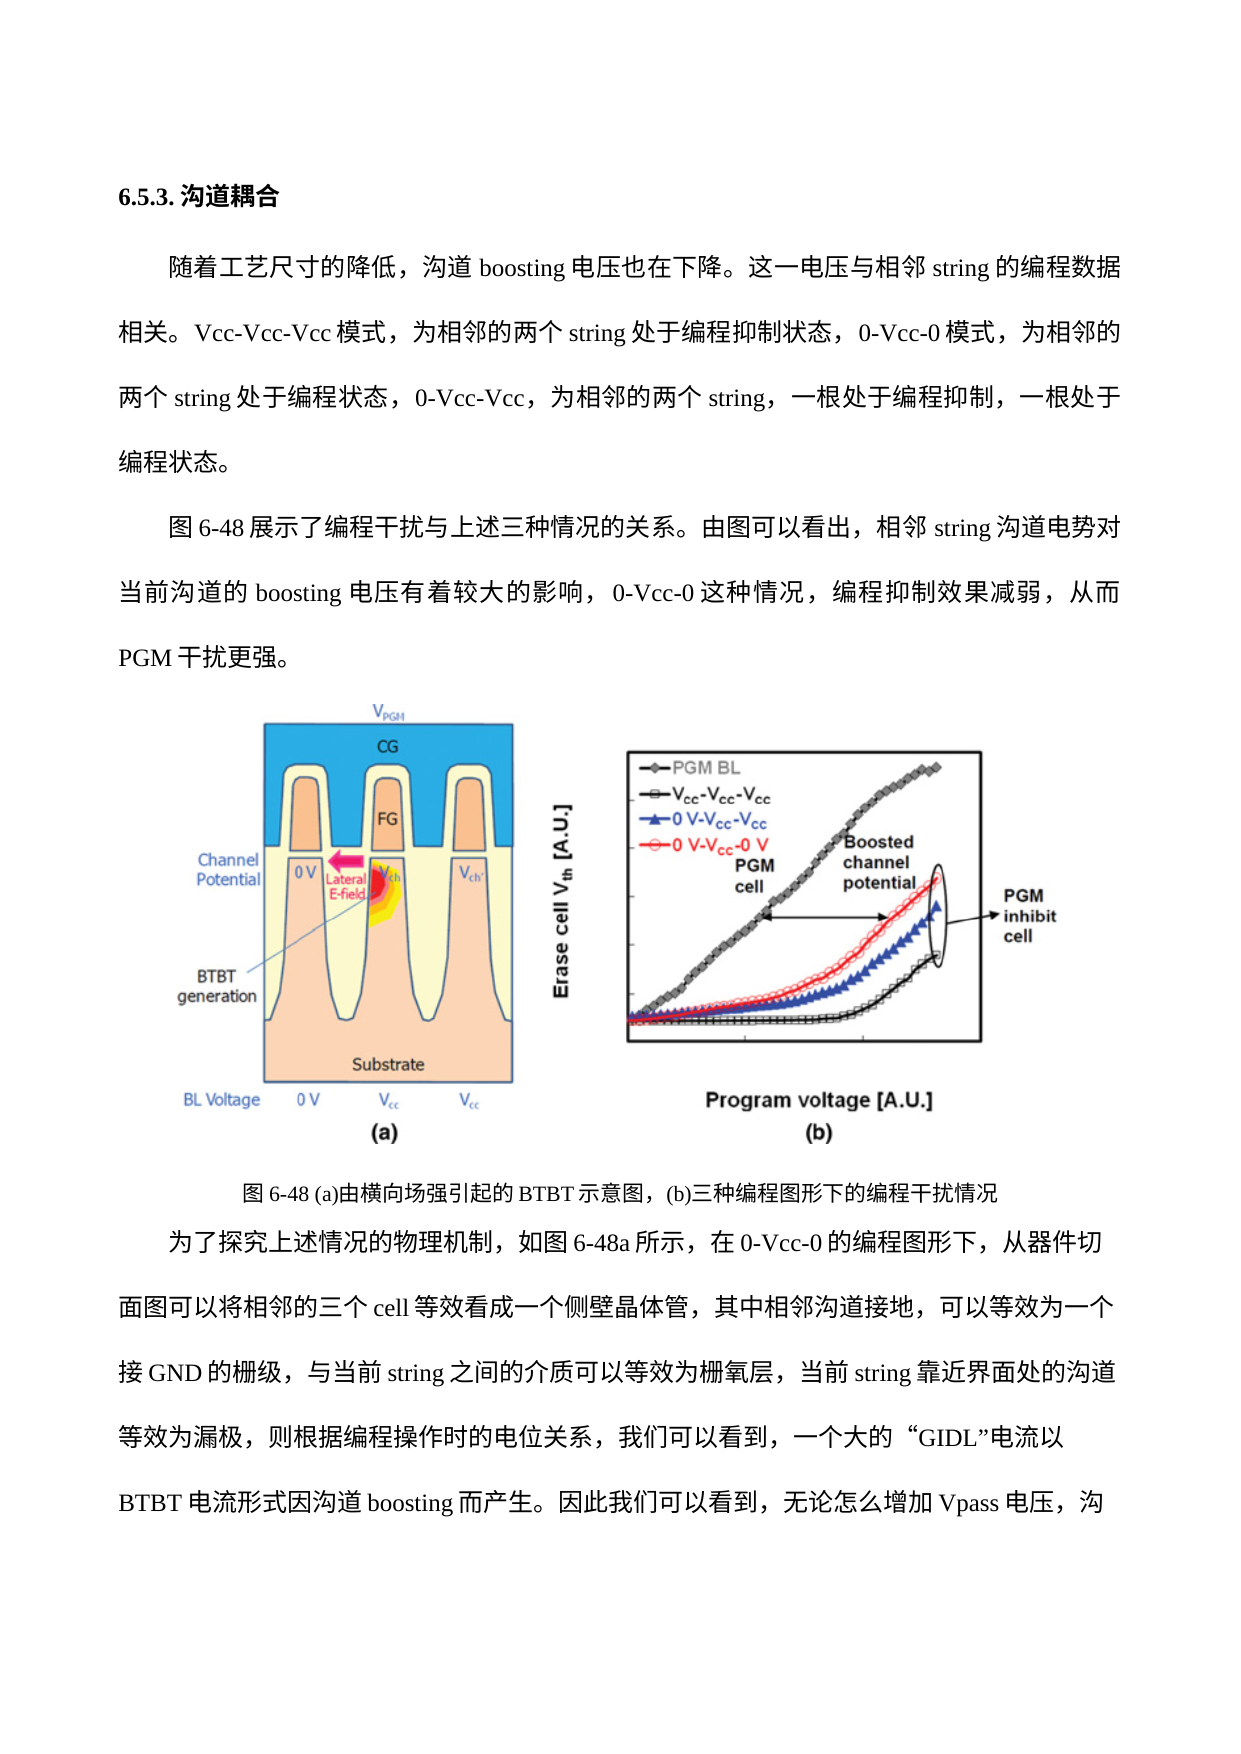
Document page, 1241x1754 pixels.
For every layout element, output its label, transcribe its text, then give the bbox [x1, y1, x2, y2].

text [118, 1208, 1122, 1533]
text 随着工艺尺寸的降低，沟道boosting电压也在下降。这一电压与相邻string的编程数据相关。Vcc-Vcc-Vcc模式，为相邻的两个string处于编程抑制状态，0-Vcc-0模式，为相邻的两个string处于编程状态，0-Vcc-Vcc，为相邻的两个string，一根处于编程抑制，一根处于编程状态。 [118, 233, 1122, 493]
text 图6-48展示了编程干扰与上述三种情况的关系。由图可以看出，相邻string沟道电势对当前沟道的boosting电压有着较大的影响，0-Vcc-0这种情况，编程抑制效果减弱，从而PGM干扰更强。 [118, 493, 1122, 688]
subtitle 沟道耦合 [118, 162, 1122, 227]
text 图6-48 (a)由横向场强引起的BTBT示意图，(b)三种编程图形下的编程干扰情况 [118, 1176, 1122, 1208]
picture [170, 688, 1071, 1152]
